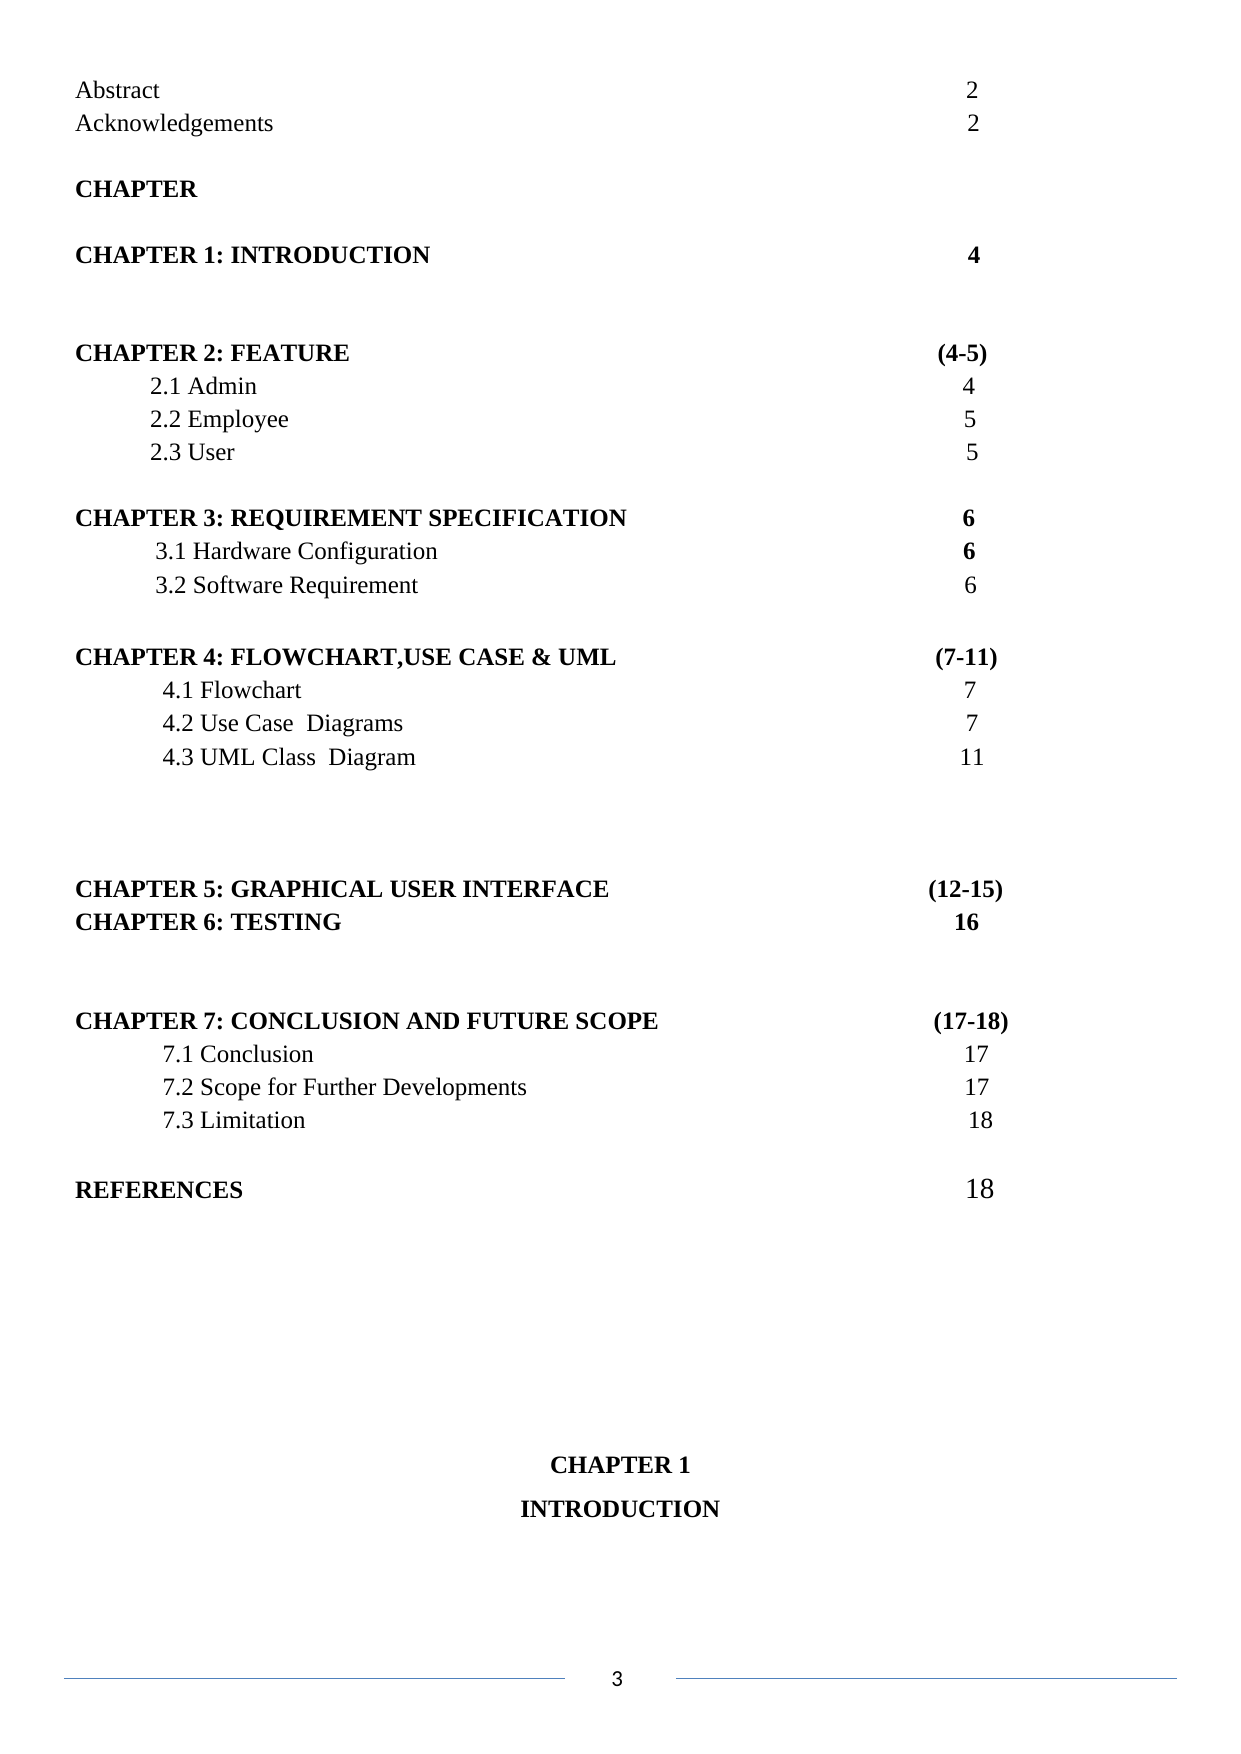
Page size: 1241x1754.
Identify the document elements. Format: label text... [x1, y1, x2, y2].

text CHAPTER 5: GRAPHICAL USER INTERFACE (12-15) [75, 874, 1165, 902]
text 2.3 User 5 [75, 437, 1165, 466]
text Abstract 2 [75, 75, 1165, 104]
text CHAPTER 7: CONCLUSION AND FUTURE SCOPE (17-18) [75, 1006, 1165, 1034]
text CHAPTER 1: INTRODUCTION 4 [75, 240, 1165, 269]
text CHAPTER [75, 174, 1165, 203]
text 7.3 Limitation 18 [75, 1105, 1165, 1133]
text REFERENCES 18 [75, 1171, 1165, 1204]
text 3.2 Software Requirement 6 [75, 570, 1165, 599]
text CHAPTER 6: TESTING 16 [75, 907, 1165, 935]
text 3.1 Hardware Configuration 6 [75, 536, 1165, 565]
text CHAPTER 2: FEATURE (4-5) [75, 338, 1165, 367]
text 2.1 Admin 4 [75, 371, 1165, 400]
text CHAPTER 1 [75, 1451, 1165, 1479]
text 4.1 Flowchart 7 [75, 676, 1165, 704]
text Acknowledgements 2 [75, 108, 1165, 137]
text 4.3 UML Class Diagram 11 [75, 742, 1165, 770]
text 2.2 Employee 5 [75, 404, 1165, 433]
text 7.2 Scope for Further Developments 17 [75, 1072, 1165, 1101]
text INTRODUCTION [75, 1494, 1165, 1522]
text 7.1 Conclusion 17 [75, 1039, 1165, 1067]
text 4.2 Use Case Diagrams 7 [75, 708, 1165, 737]
text CHAPTER 3: REQUIREMENT SPECIFICATION 6 [75, 503, 1165, 532]
text CHAPTER 4: FLOWCHART,USE CASE & UML (7-11) [75, 642, 1165, 671]
